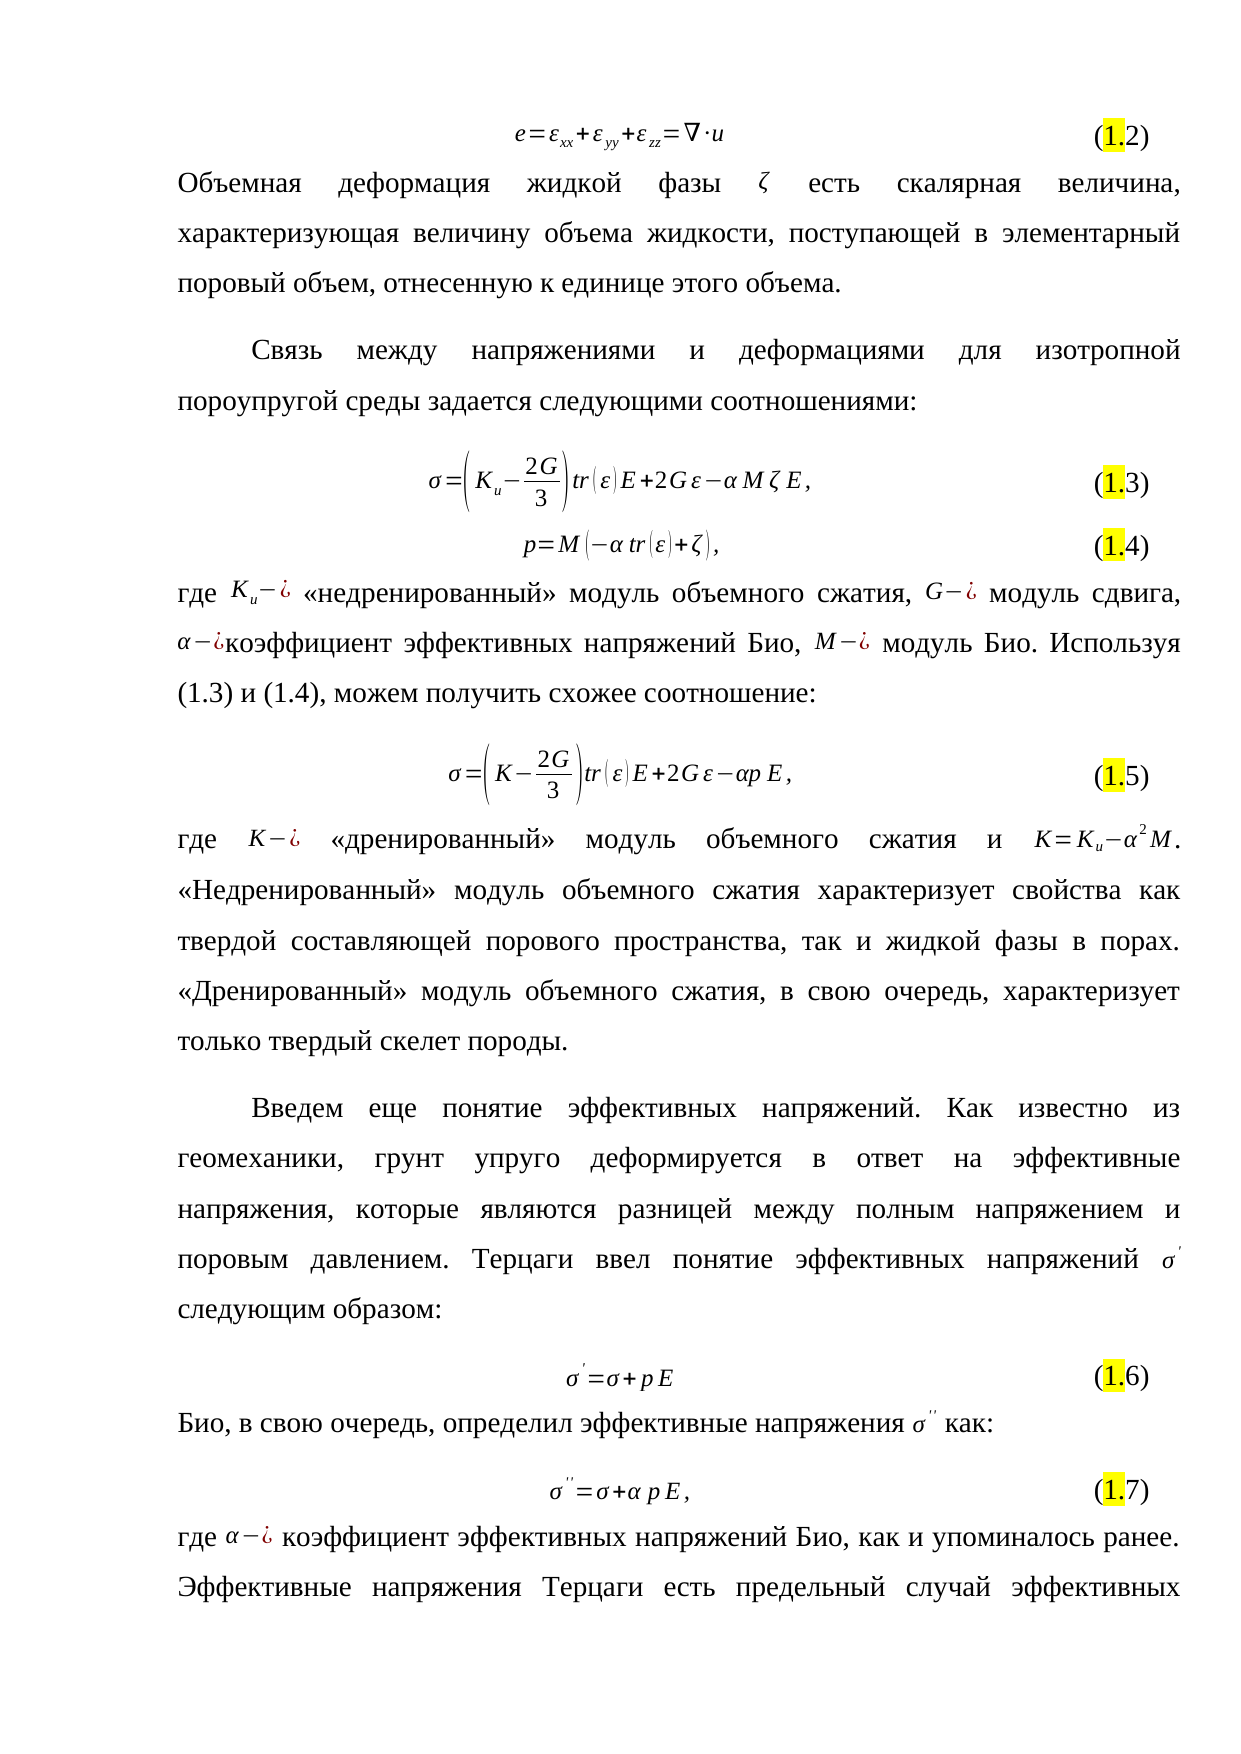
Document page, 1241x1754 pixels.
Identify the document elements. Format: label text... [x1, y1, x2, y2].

table_header (1.6) [1063, 1359, 1180, 1405]
table_header [177, 1359, 1062, 1405]
text Связь между напряжениями и деформациями для изотропной пороупругой среды задается следующими соотношениями: [177, 332, 1181, 416]
table_header [177, 1472, 1062, 1519]
table_header (1.5) [1063, 743, 1180, 821]
table_cell (1.4) [1063, 528, 1180, 575]
table_cell [177, 528, 1062, 575]
table_header (1.3) [1063, 450, 1180, 528]
text где «недренированный» модуль объемного сжатия, модуль сдвига, коэффициент эффективных напряжений Био, модуль Био. Используя (1.3) и (1.4), можем получить схожее соотношение: [177, 575, 1181, 709]
table_header (1.2) [1063, 118, 1180, 165]
text Био, в свою очередь, определил эффективные напряжения как: [177, 1405, 1181, 1439]
table_header [177, 743, 1062, 821]
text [177, 1519, 1181, 1603]
text Введем еще понятие эффективных напряжений. Как известно из геомеханики, грунт упруго деформируется в ответ на эффективные напряжения, которые являются разницей между полным напряжением и поровым давлением. Терцаги ввел понятие эффективных напряжений следующим образом: [177, 1090, 1181, 1325]
table_header [177, 450, 1062, 528]
table_header (1.7) [1063, 1472, 1180, 1519]
text Объемная деформация жидкой фазы есть скалярная величина, характеризующая величину объема жидкости, поступающей в элементарный поровый объем, отнесенную к единице этого объема. [177, 165, 1181, 299]
text где «дренированный» модуль объемного сжатия и . «Недренированный» модуль объемного сжатия характеризует свойства как твердой составляющей порового пространства, так и жидкой фазы в порах. «Дренированный» модуль объемного сжатия, в свою очередь, характеризует только твердый скелет породы. [177, 821, 1181, 1057]
table_header [177, 118, 1062, 165]
